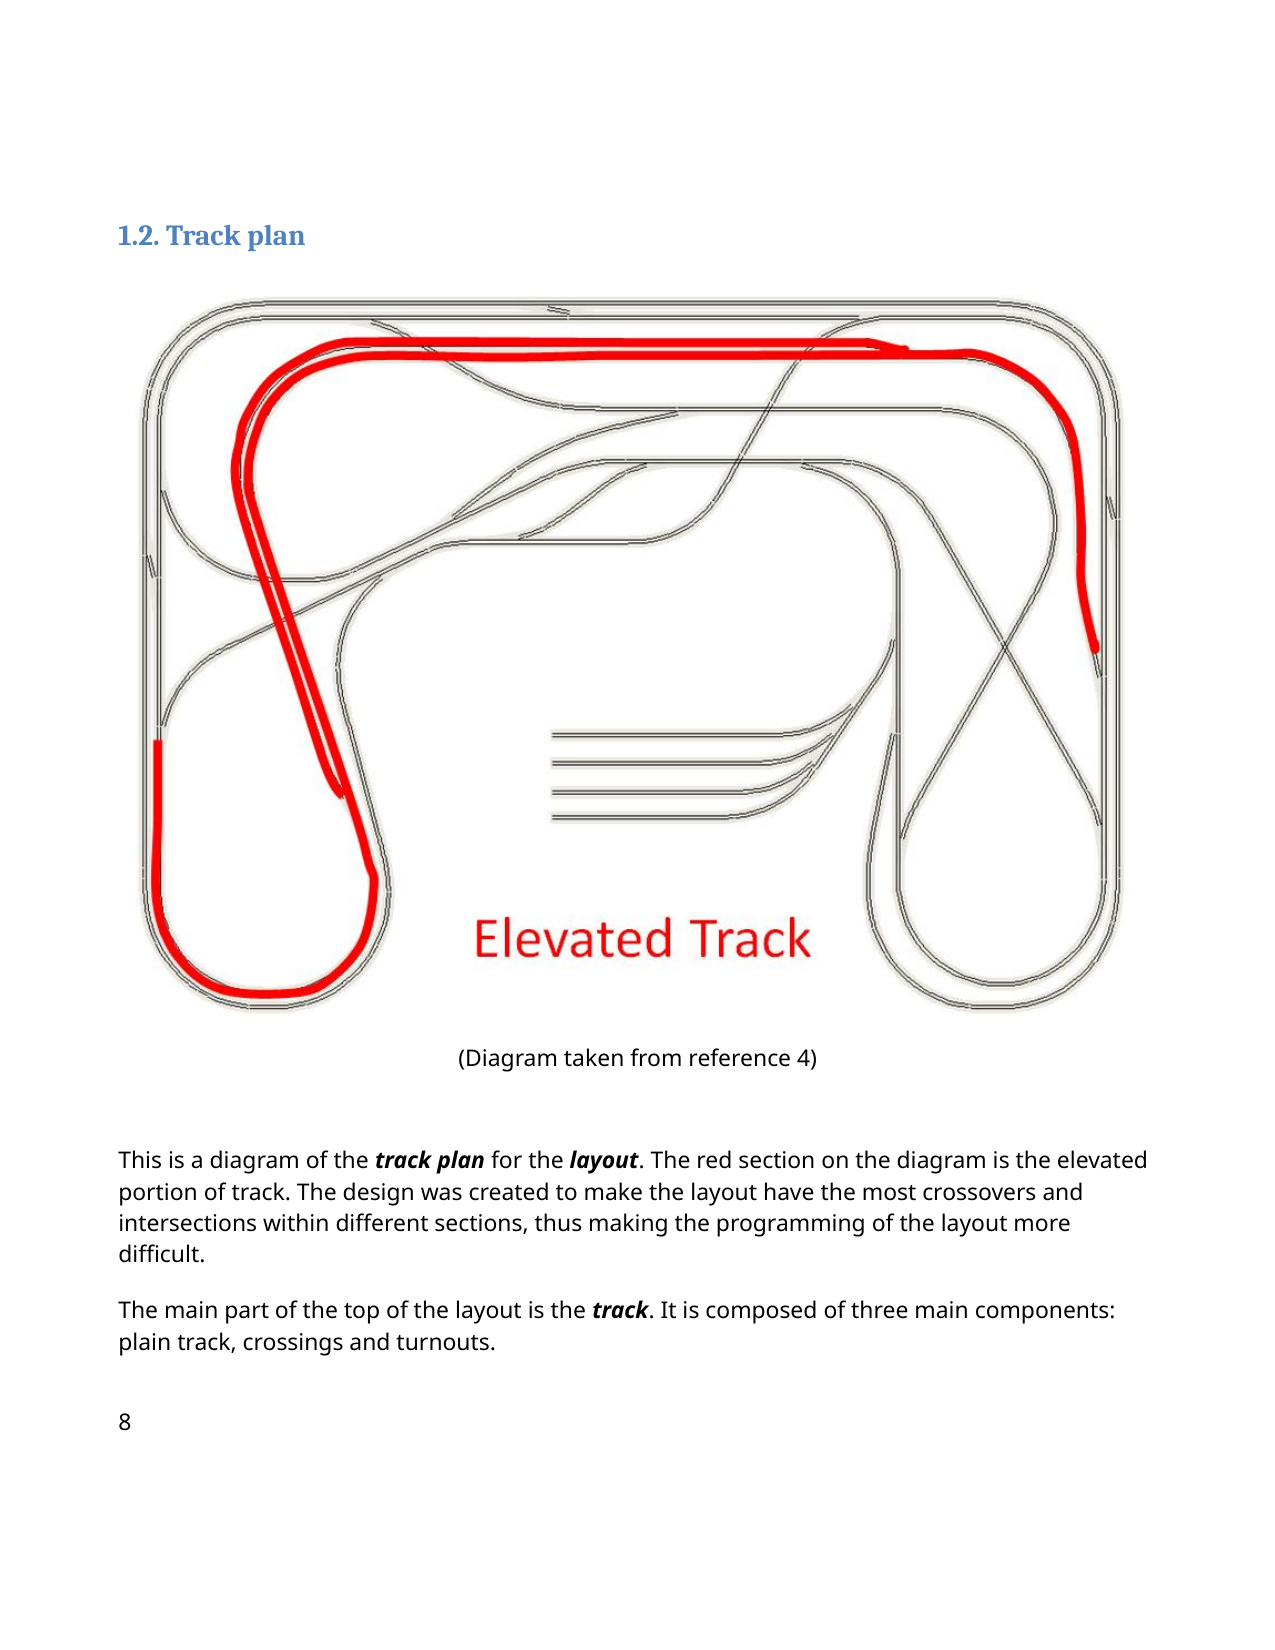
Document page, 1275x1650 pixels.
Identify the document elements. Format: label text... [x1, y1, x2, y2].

text This is a diagram of the track plan for the layout. The red section on the diagram is the elevated portion of track. The design was created to make the layout have the most crossovers and intersections within different sections, thus making the programming of the layout more difficult. [118, 1144, 1157, 1269]
text The main part of the top of the layout is the track. It is composed of three main components: plain track, crossings and turnouts. [118, 1294, 1157, 1357]
picture [118, 277, 1157, 1029]
subtitle 1.2. Track plan [118, 219, 1157, 252]
text (Diagram taken from reference 4) [118, 1041, 1157, 1073]
